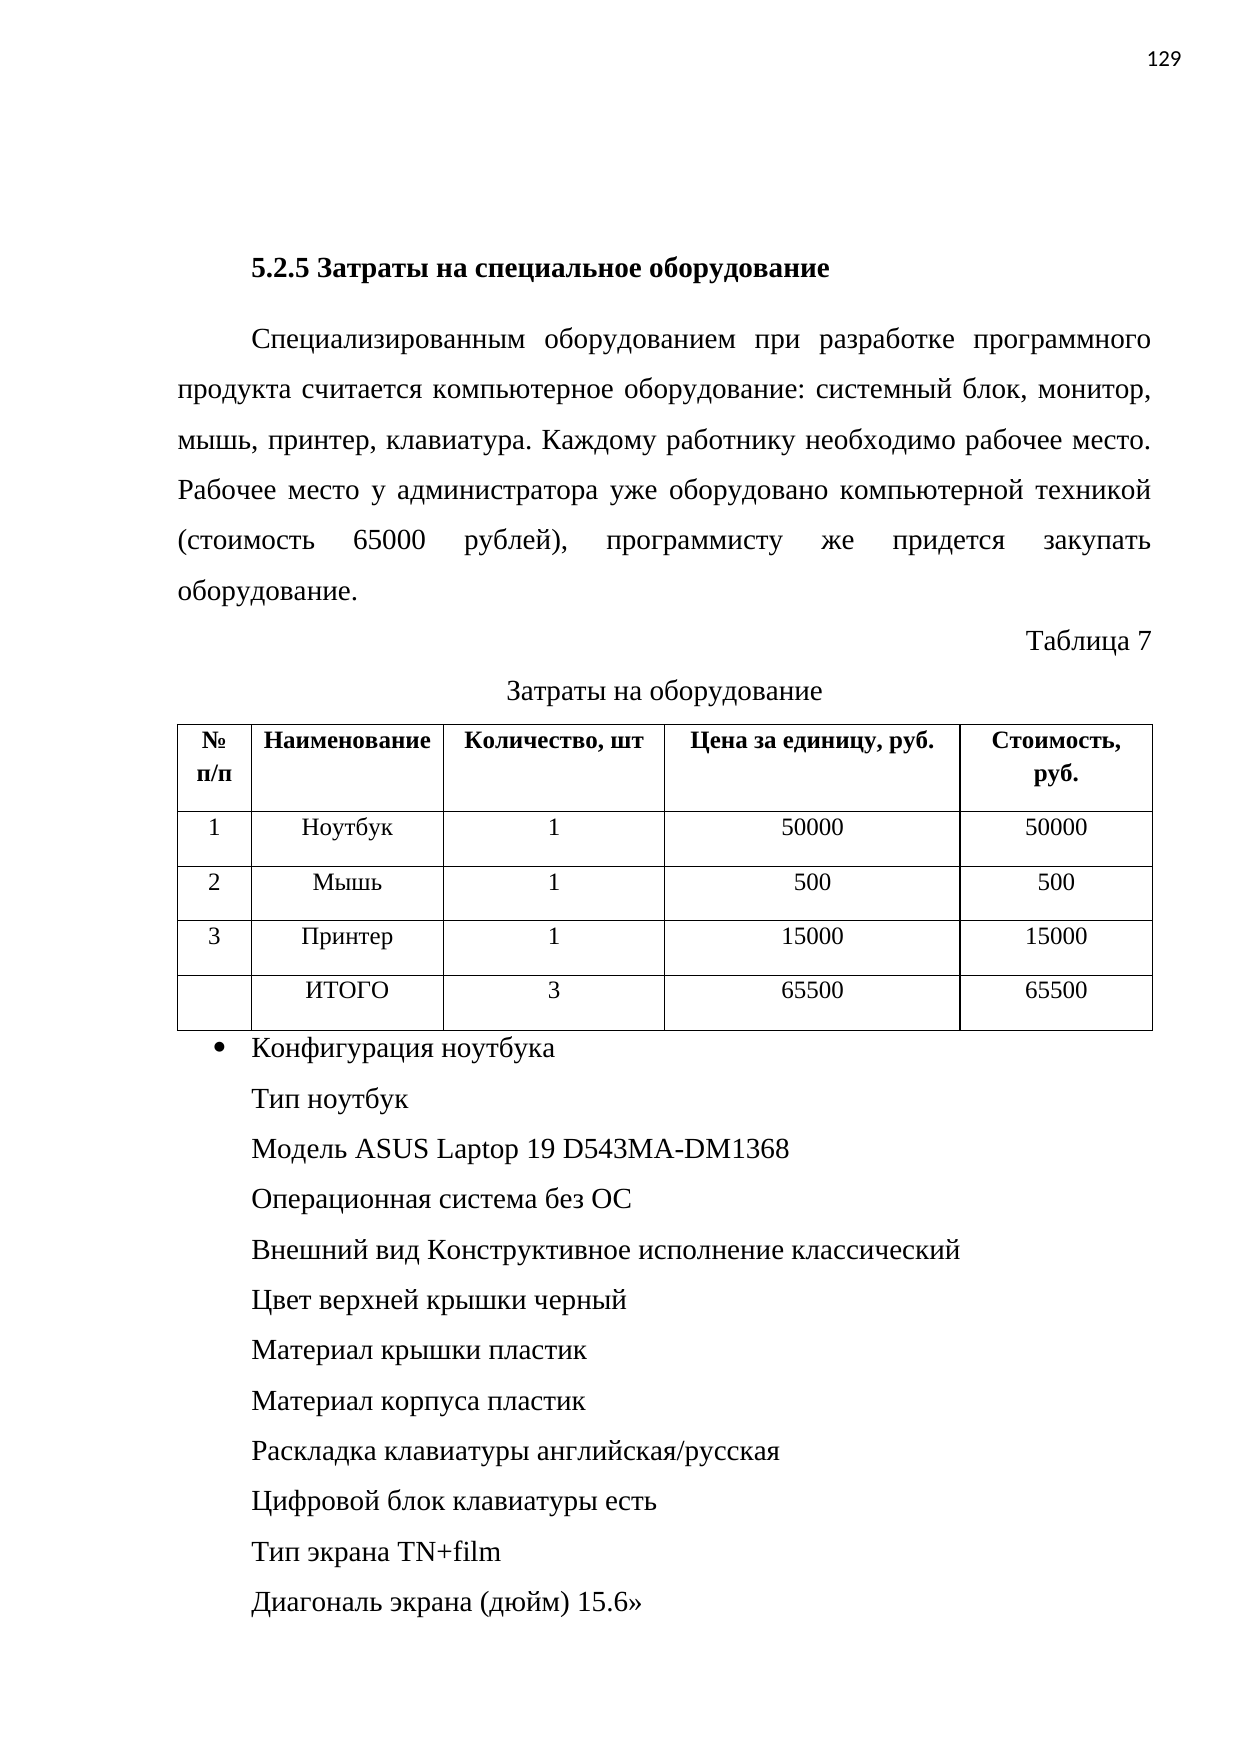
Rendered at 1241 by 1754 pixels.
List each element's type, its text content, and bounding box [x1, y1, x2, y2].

text Материал корпуса пластик [177, 1383, 1152, 1416]
table_cell 500 [961, 867, 1152, 920]
table_cell 1 [178, 812, 251, 866]
text Таблица 7 [177, 623, 1152, 657]
table_cell 15000 [665, 921, 959, 974]
table_cell [178, 976, 251, 1029]
text Материал крышки пластик [177, 1332, 1152, 1366]
text Тип экрана TN+film [177, 1534, 1152, 1567]
text Цифровой блок клавиатуры есть [177, 1483, 1152, 1517]
table_cell 65500 [665, 976, 959, 1029]
table_cell 15000 [961, 921, 1152, 974]
text Цвет верхней крышки черный [177, 1282, 1152, 1316]
text Раскладка клавиатуры английская/русская [177, 1433, 1152, 1467]
table_header Стоимость, руб. [961, 725, 1152, 811]
table_header Наименование [252, 725, 443, 811]
table_cell 2 [178, 867, 251, 920]
table_cell Ноутбук [252, 812, 443, 866]
text Внешний вид Конструктивное исполнение классический [177, 1232, 1152, 1265]
table_cell 1 [444, 867, 664, 920]
table_cell 3 [444, 976, 664, 1029]
table_cell Принтер [252, 921, 443, 974]
text Специализированным оборудованием при разработке программного продукта считается компьютерное оборудование: системный блок, монитор, мышь, принтер, клавиатура. Каждому работнику необходимо рабочее место. Рабочее место у администратора уже оборудовано компьютерной техникой (стоимость 65000 рублей), программисту же придется закупать оборудование. [177, 321, 1152, 606]
table_cell 1 [444, 812, 664, 866]
table_cell 65500 [961, 976, 1152, 1029]
text Тип ноутбук [177, 1081, 1152, 1114]
table_cell 1 [444, 921, 664, 974]
table_cell Мышь [252, 867, 443, 920]
table_cell 500 [665, 867, 959, 920]
text 5.2.5 Затраты на специальное оборудование [177, 250, 1152, 283]
table_header Количество, шт [444, 725, 664, 811]
table_header Цена за единицу, руб. [665, 725, 959, 811]
table_header № п/п [178, 725, 251, 811]
text Затраты на оборудование [177, 673, 1152, 707]
text Диагональ экрана (дюйм) 15.6» [177, 1584, 1152, 1618]
text Модель ASUS Laptop 19 D543MA-DM1368 [177, 1131, 1152, 1165]
table_cell 3 [178, 921, 251, 974]
text Операционная система без ОС [177, 1182, 1152, 1215]
table_cell ИТОГО [252, 976, 443, 1029]
table_cell 50000 [961, 812, 1152, 866]
list Конфигурация ноутбука [177, 1031, 1152, 1064]
table_cell 50000 [665, 812, 959, 866]
